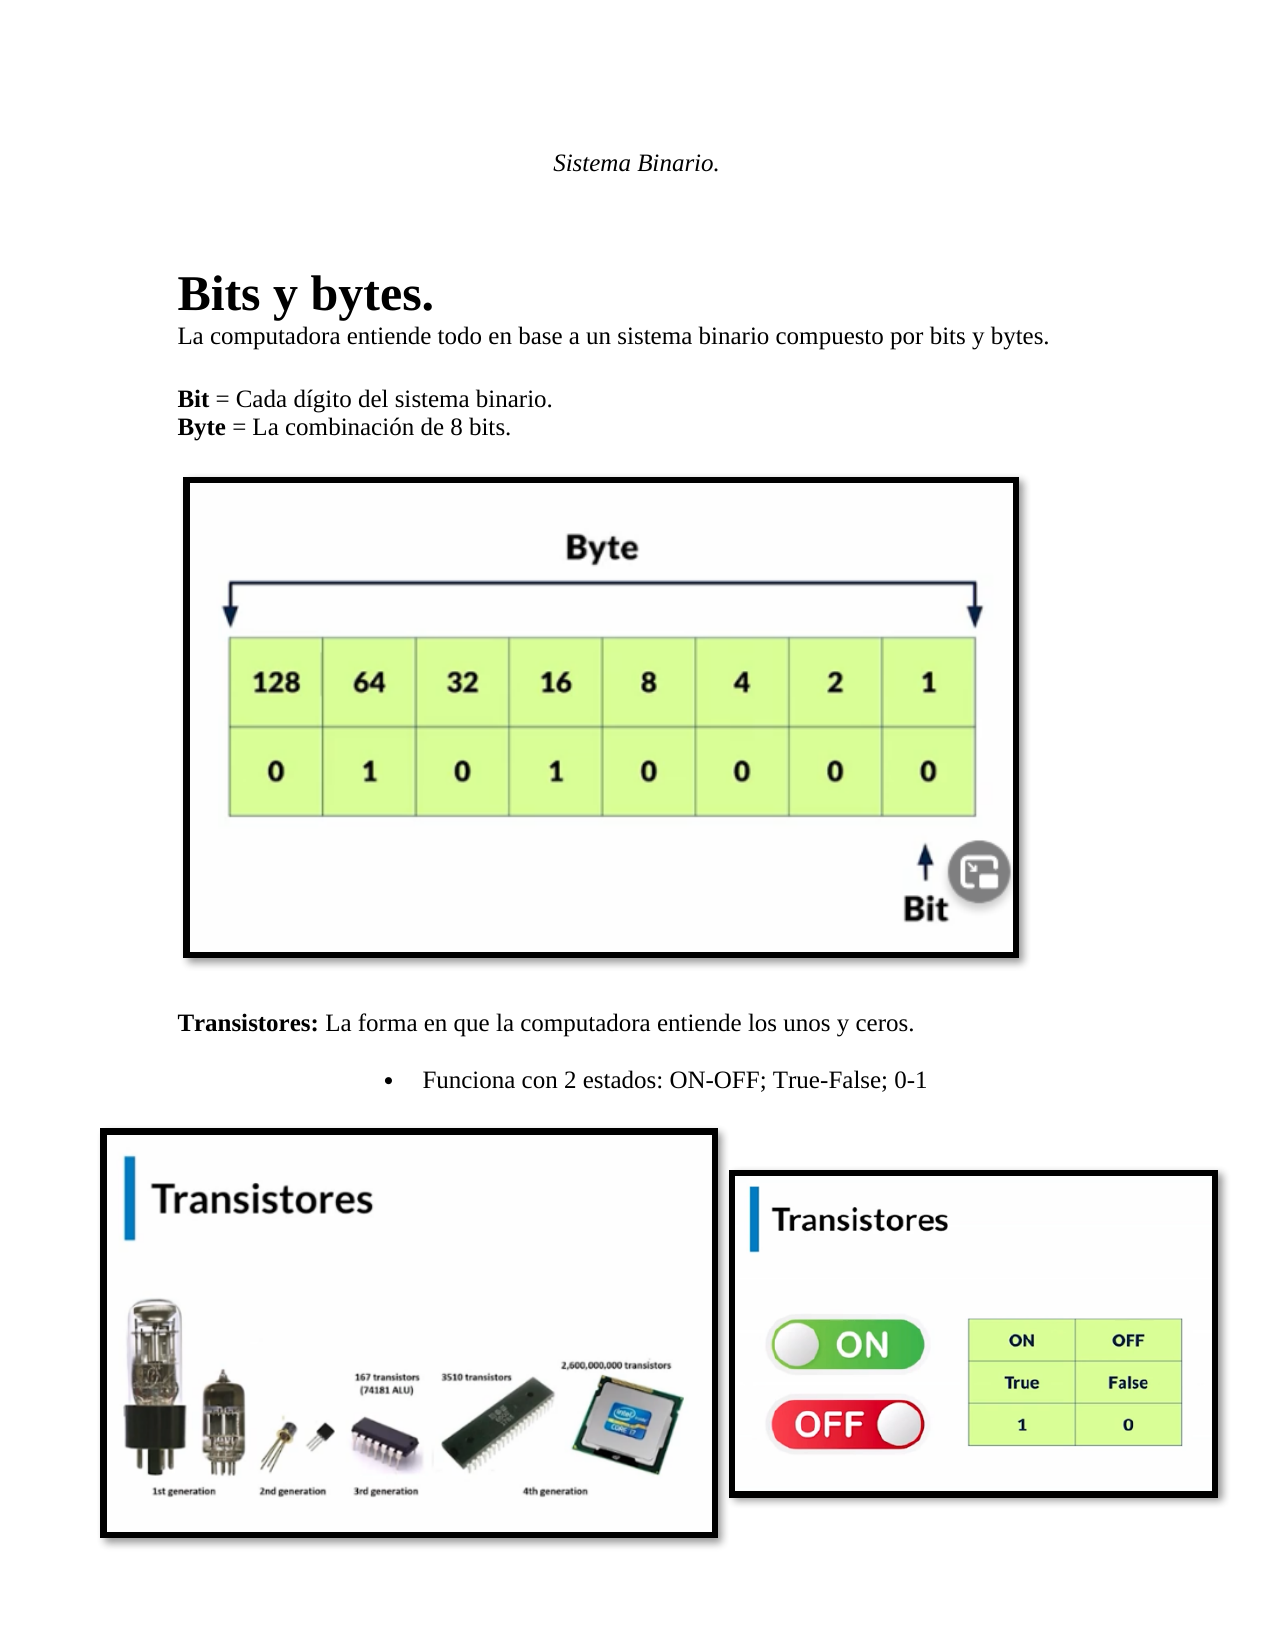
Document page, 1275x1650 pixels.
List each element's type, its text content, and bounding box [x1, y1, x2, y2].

list Funciona con 2 estados: ON-OFF; True-False; 0-1 [215, 1066, 1098, 1094]
picture [735, 1176, 1212, 1491]
picture [190, 483, 1013, 952]
picture [107, 1135, 712, 1532]
text Sistema Binario. [177, 148, 1098, 176]
subtitle Bits y bytes. La computadora entiende todo en base a un sistema binario compuesto por bits y bytes. ⠀ Bit = Cada dígito del sistema binario. Byte = La combinación de 8 bits. [177, 263, 1098, 441]
